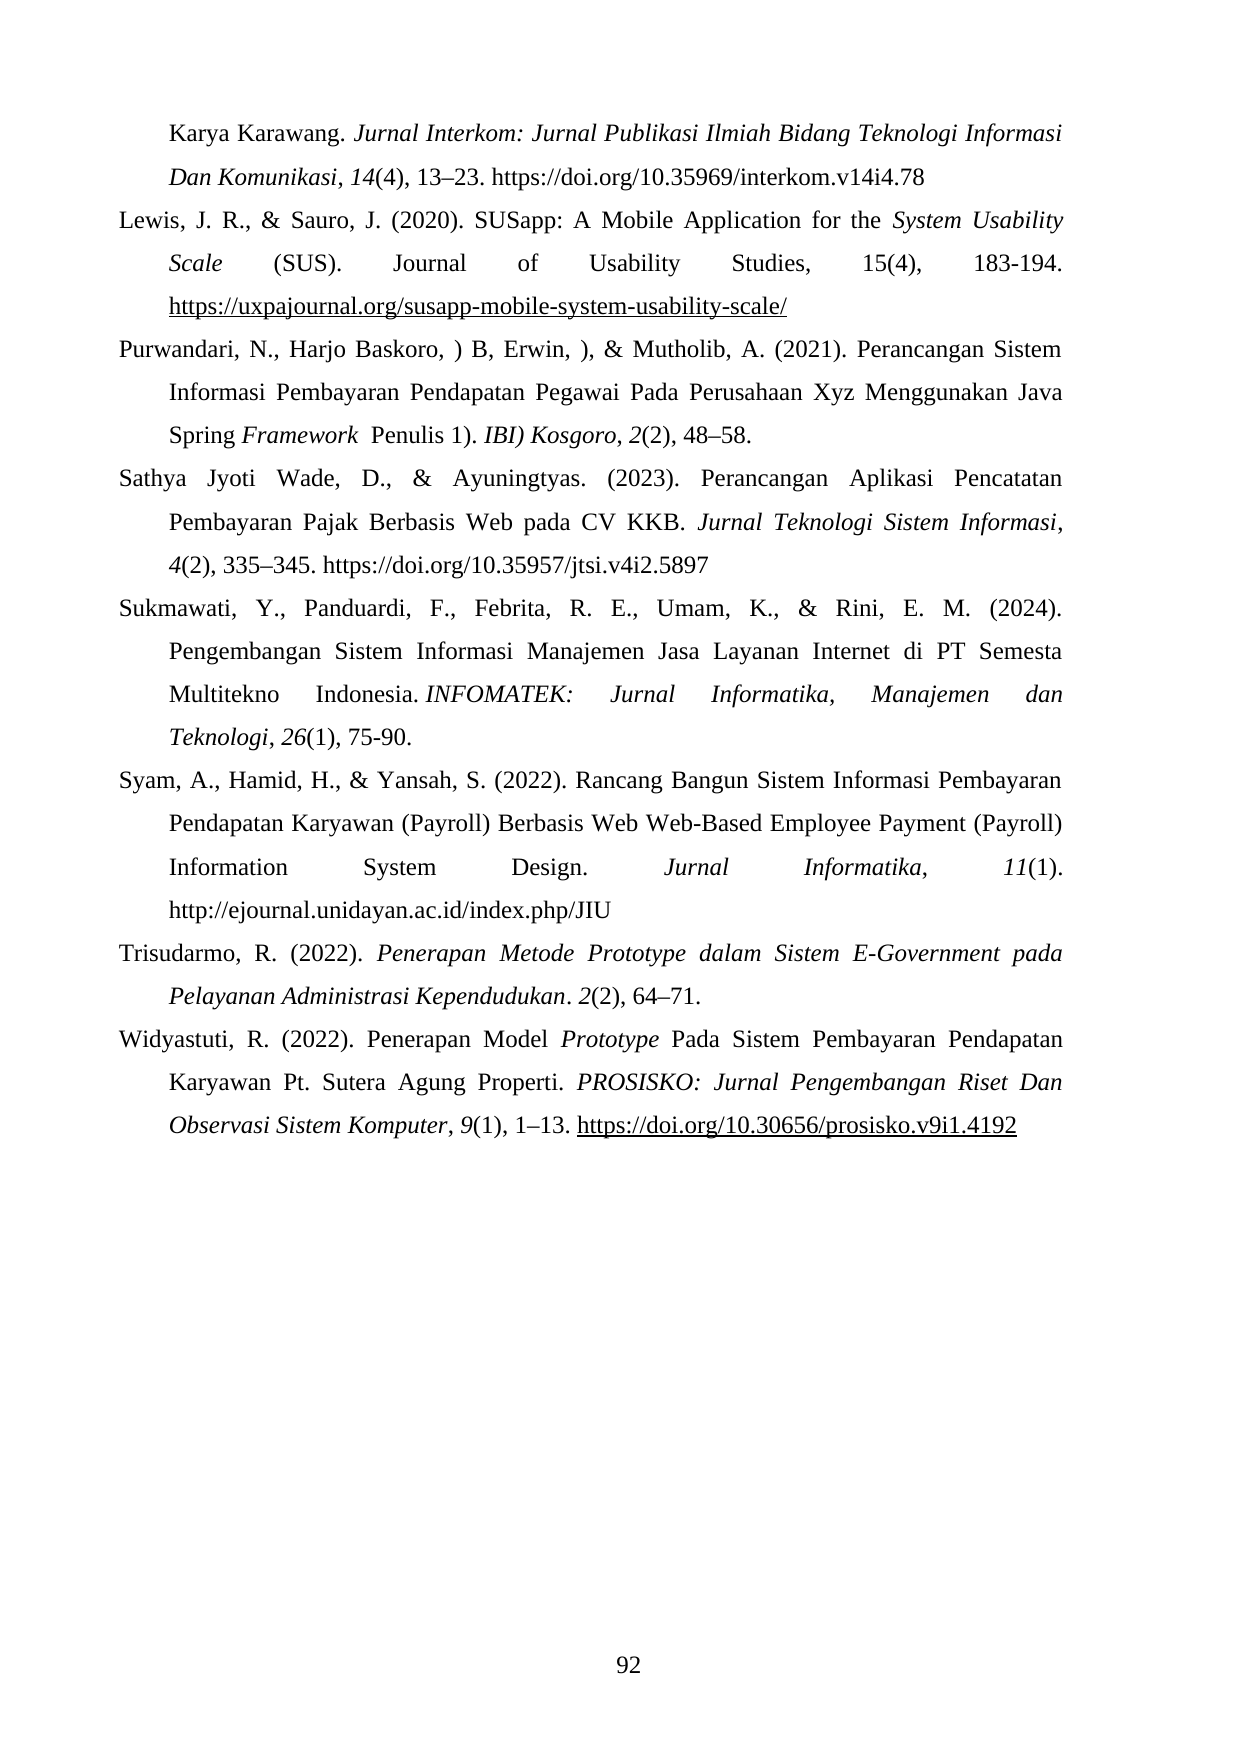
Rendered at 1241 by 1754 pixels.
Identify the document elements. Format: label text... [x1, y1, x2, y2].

text Sukmawati, Y., Panduardi, F., Febrita, R. E., Umam, K., & Rini, E. M. (2024). Pengembangan Sistem Informasi Manajemen Jasa Layanan Internet di PT Semesta Multitekno Indonesia. INFOMATEK: Jurnal Informatika, Manajemen dan Teknologi, 26(1), 75-90. [118, 593, 1063, 751]
text Sathya Jyoti Wade, D., & Ayuningtyas. (2023). Perancangan Aplikasi Pencatatan Pembayaran Pajak Berbasis Web pada CV KKB. Jurnal Teknologi Sistem Informasi, 4(2), 335–345. https://doi.org/10.35957/jtsi.v4i2.5897 [118, 463, 1063, 578]
text Trisudarmo, R. (2022). Penerapan Metode Prototype dalam Sistem E-Government pada Pelayanan Administrasi Kependudukan. 2(2), 64–71. [118, 938, 1063, 1010]
text Lewis, J. R., & Sauro, J. (2020). SUSapp: A Mobile Application for the System Usability Scale (SUS). Journal of Usability Studies, 15(4), 183-194. https://uxpajournal.org/susapp-mobile-system-usability-scale/ [118, 205, 1063, 320]
text Purwandari, N., Harjo Baskoro, ) B, Erwin, ), & Mutholib, A. (2021). Perancangan Sistem Informasi Pembayaran Pendapatan Pegawai Pada Perusahaan Xyz Menggunakan Java Spring Framework Penulis 1). IBI) Kosgoro, 2(2), 48–58. [118, 334, 1063, 449]
text Syam, A., Hamid, H., & Yansah, S. (2022). Rancang Bangun Sistem Informasi Pembayaran Pendapatan Karyawan (Payroll) Berbasis Web Web-Based Employee Payment (Payroll) Information System Design. Jurnal Informatika, 11(1). http://ejournal.unidayan.ac.id/index.php/JIU [118, 765, 1063, 923]
text Widyastuti, R. (2022). Penerapan Model Prototype Pada Sistem Pembayaran Pendapatan Karyawan Pt. Sutera Agung Properti. PROSISKO: Jurnal Pengembangan Riset Dan Observasi Sistem Komputer, 9(1), 1–13. https://doi.org/10.30656/prosisko.v9i1.4192 [118, 1024, 1063, 1139]
